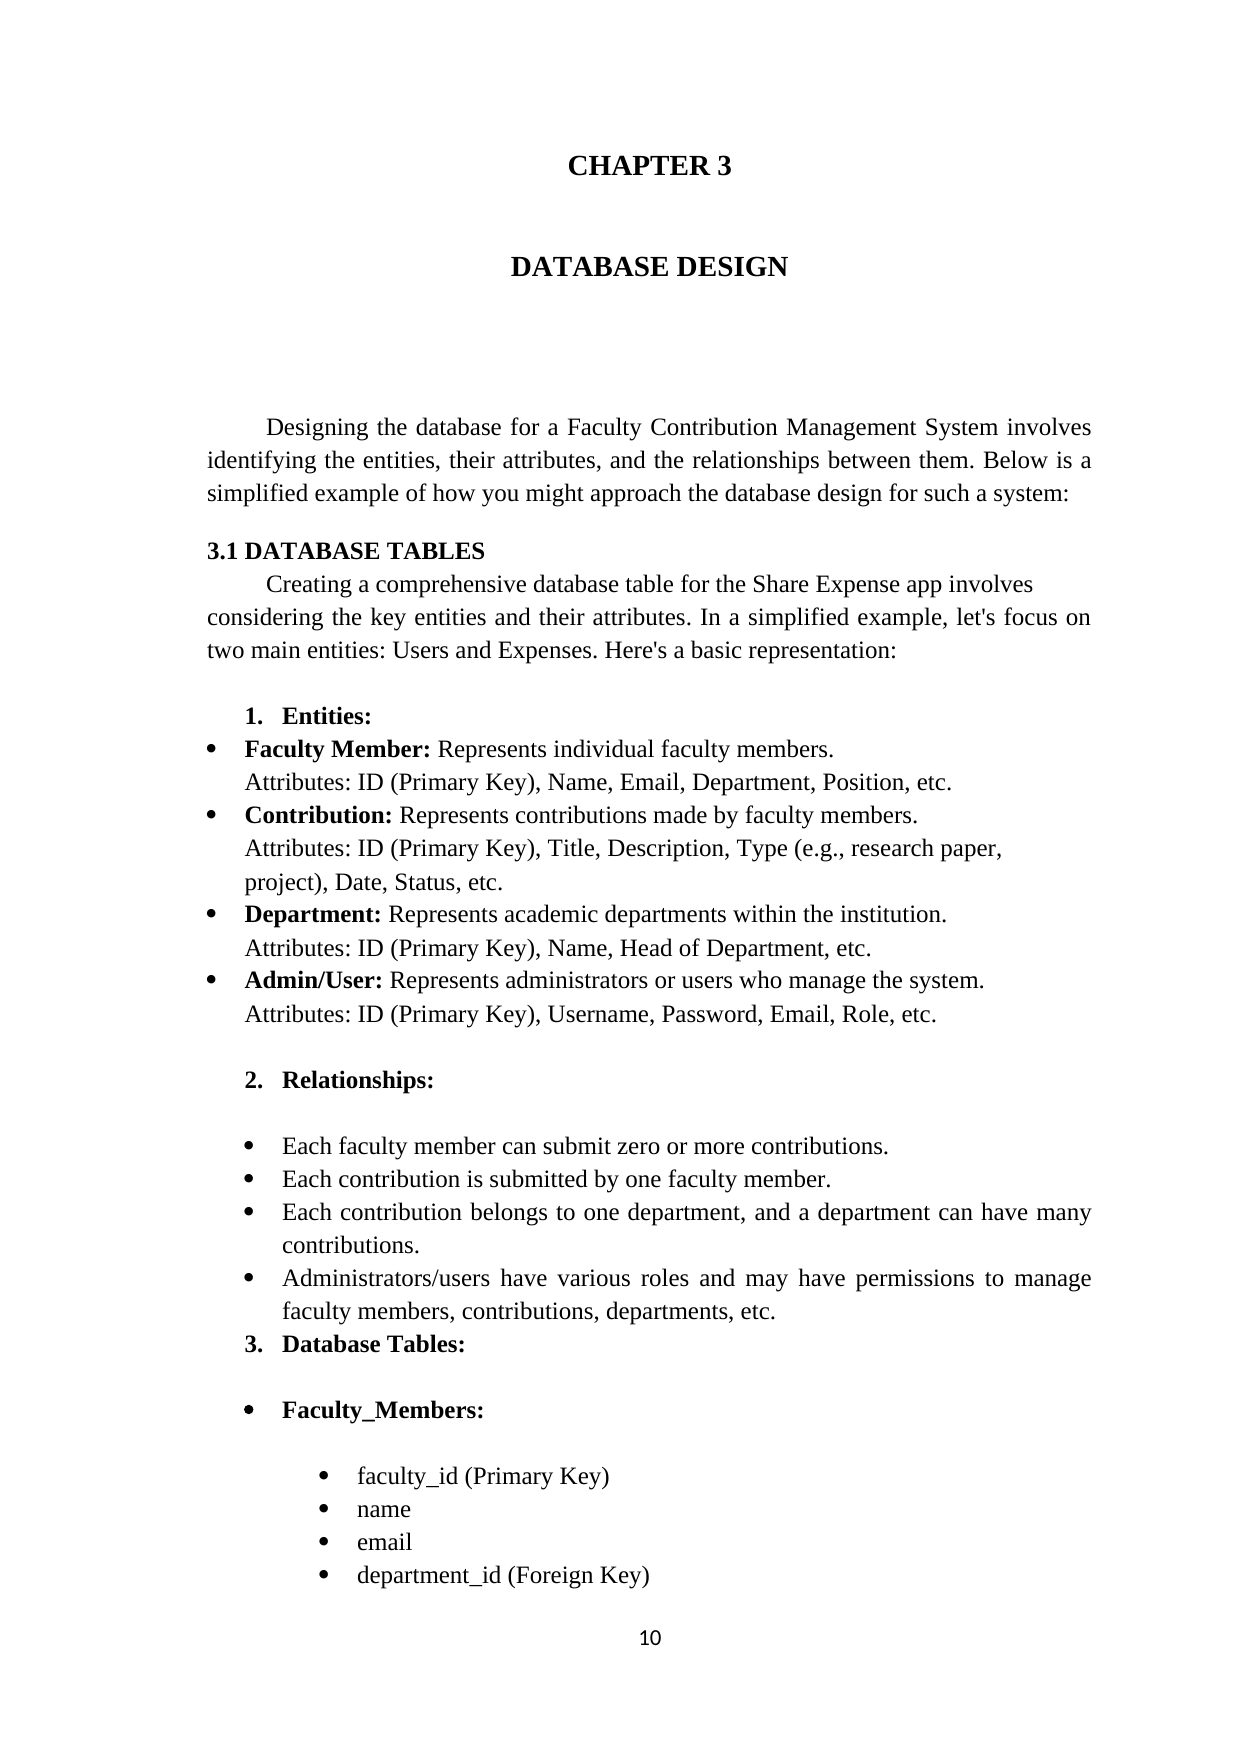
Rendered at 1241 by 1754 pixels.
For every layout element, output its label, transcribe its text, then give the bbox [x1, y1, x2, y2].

list name [319, 1494, 1092, 1523]
list Relationships: [244, 1065, 1092, 1093]
list Each contribution belongs to one department, and a department can have many contributions. [244, 1197, 1092, 1258]
list email [319, 1527, 1092, 1556]
list Each contribution is submitted by one faculty member. [244, 1164, 1092, 1192]
text Attributes: ID (Primary Key), Name, Email, Department, Position, etc. [244, 767, 1092, 796]
list Administrators/users have various roles and may have permissions to manage faculty members, contributions, departments, etc. [244, 1263, 1092, 1324]
list Database Tables: [244, 1329, 1092, 1358]
text CHAPTER 3 [207, 148, 1092, 181]
text considering the key entities and their attributes. In a simplified example, let's focus on two main entities: Users and Expenses. Here's a basic representation: [207, 602, 1092, 664]
list Contribution: Represents contributions made by faculty members. [207, 801, 1092, 829]
list department_id (Foreign Key) [319, 1560, 1092, 1589]
list Faculty Member: Represents individual faculty members. [207, 734, 1092, 763]
text DATABASE DESIGN [207, 249, 1092, 282]
list DATABASE TABLES [207, 536, 1092, 565]
list Department: Represents academic departments within the institution. [207, 899, 1092, 928]
list Admin/User: Represents administrators or users who manage the system. [207, 966, 1092, 994]
list Faculty_Members: [244, 1395, 1092, 1424]
list Creating a comprehensive database table for the Share Expense app involves [266, 569, 1092, 598]
text Attributes: ID (Primary Key), Username, Password, Email, Role, etc. [244, 999, 1092, 1027]
list Entities: [244, 701, 1092, 730]
list faculty_id (Primary Key) [319, 1461, 1092, 1490]
list Each faculty member can submit zero or more contributions. [244, 1131, 1092, 1159]
text Attributes: ID (Primary Key), Name, Head of Department, etc. [244, 933, 1092, 961]
text Attributes: ID (Primary Key), Title, Description, Type (e.g., research paper, project), Date, Status, etc. [244, 833, 1092, 895]
text Designing the database for a Faculty Contribution Management System involves identifying the entities, their attributes, and the relationships between them. Below is a simplified example of how you might approach the database design for such a system: [207, 412, 1092, 507]
